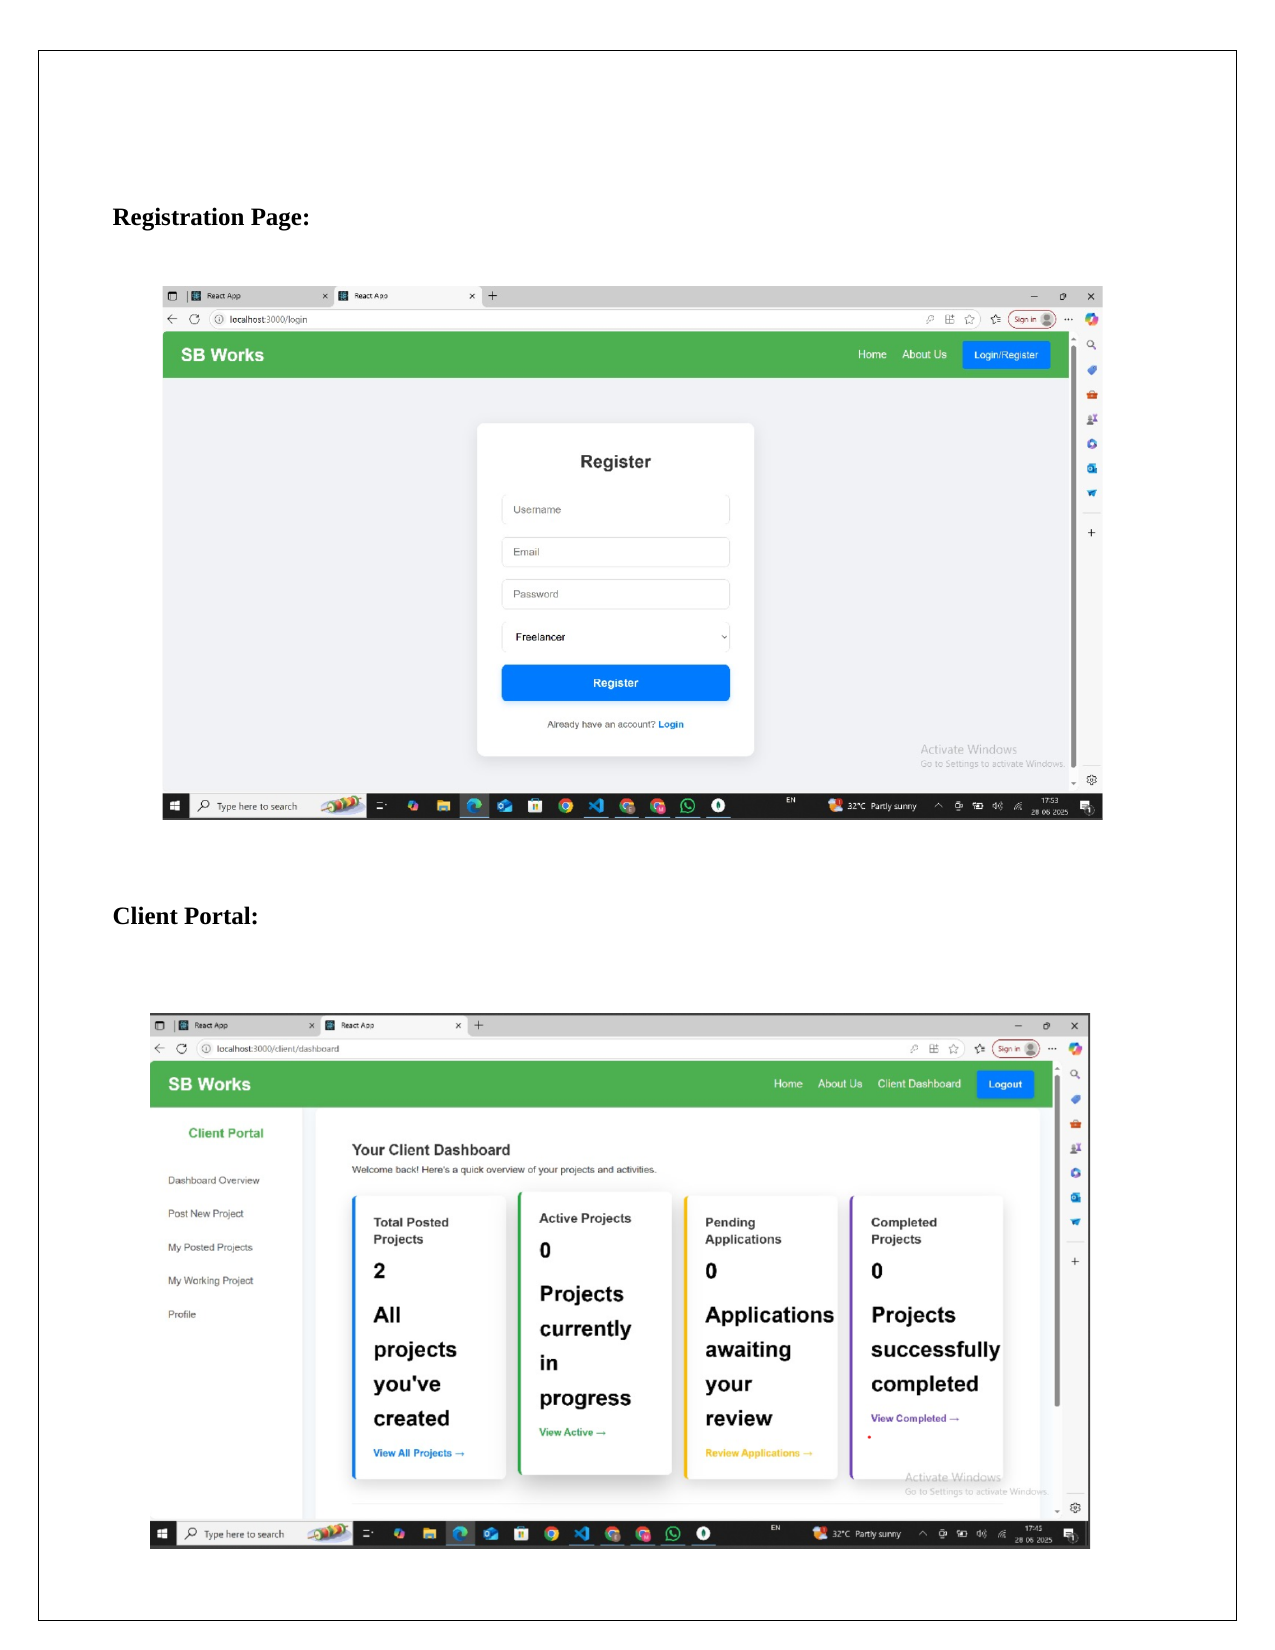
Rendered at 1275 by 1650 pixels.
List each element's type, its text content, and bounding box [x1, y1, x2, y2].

text Client Portal: [39, 901, 1236, 929]
picture [162, 286, 1103, 820]
picture [150, 1013, 1091, 1549]
text Registration Page: [39, 202, 1236, 231]
